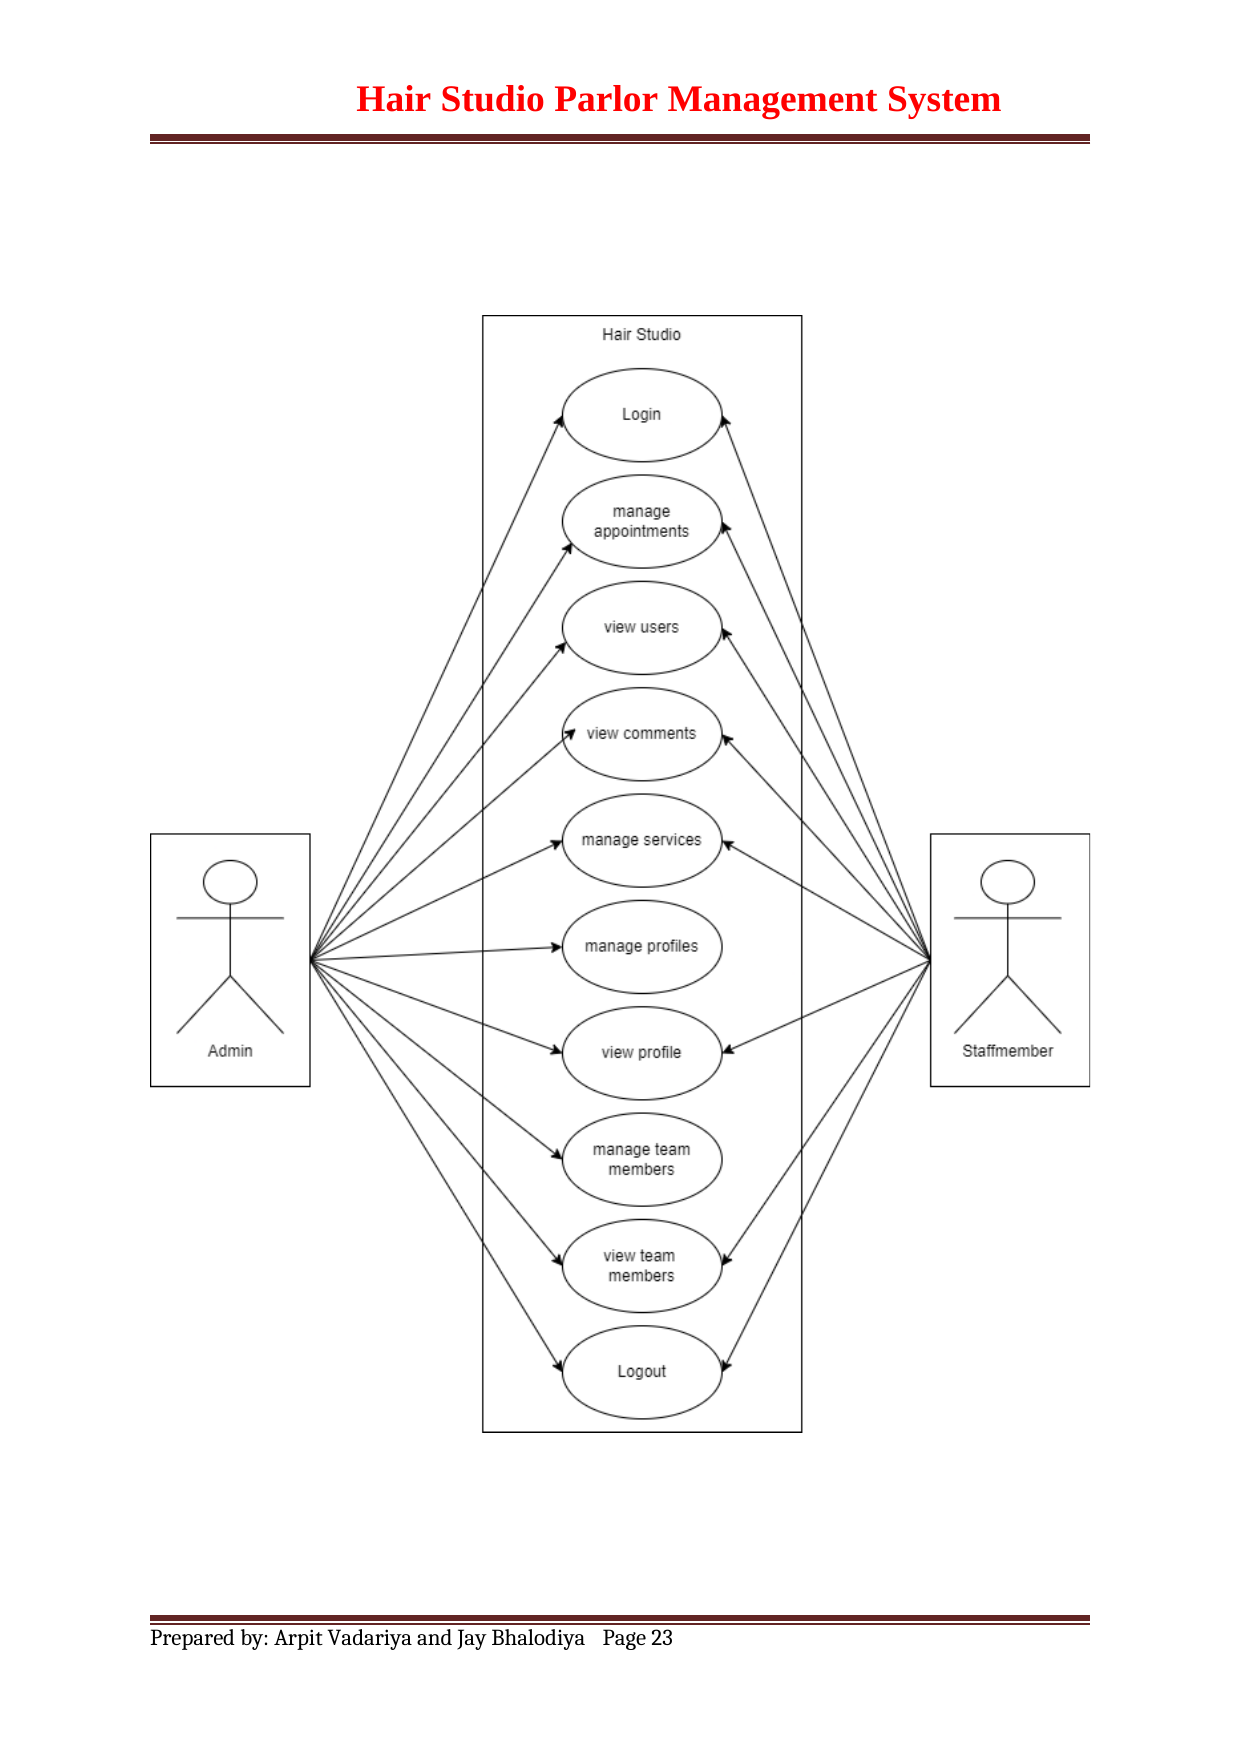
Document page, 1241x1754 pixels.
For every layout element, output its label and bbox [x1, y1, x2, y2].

picture [150, 315, 1091, 1433]
